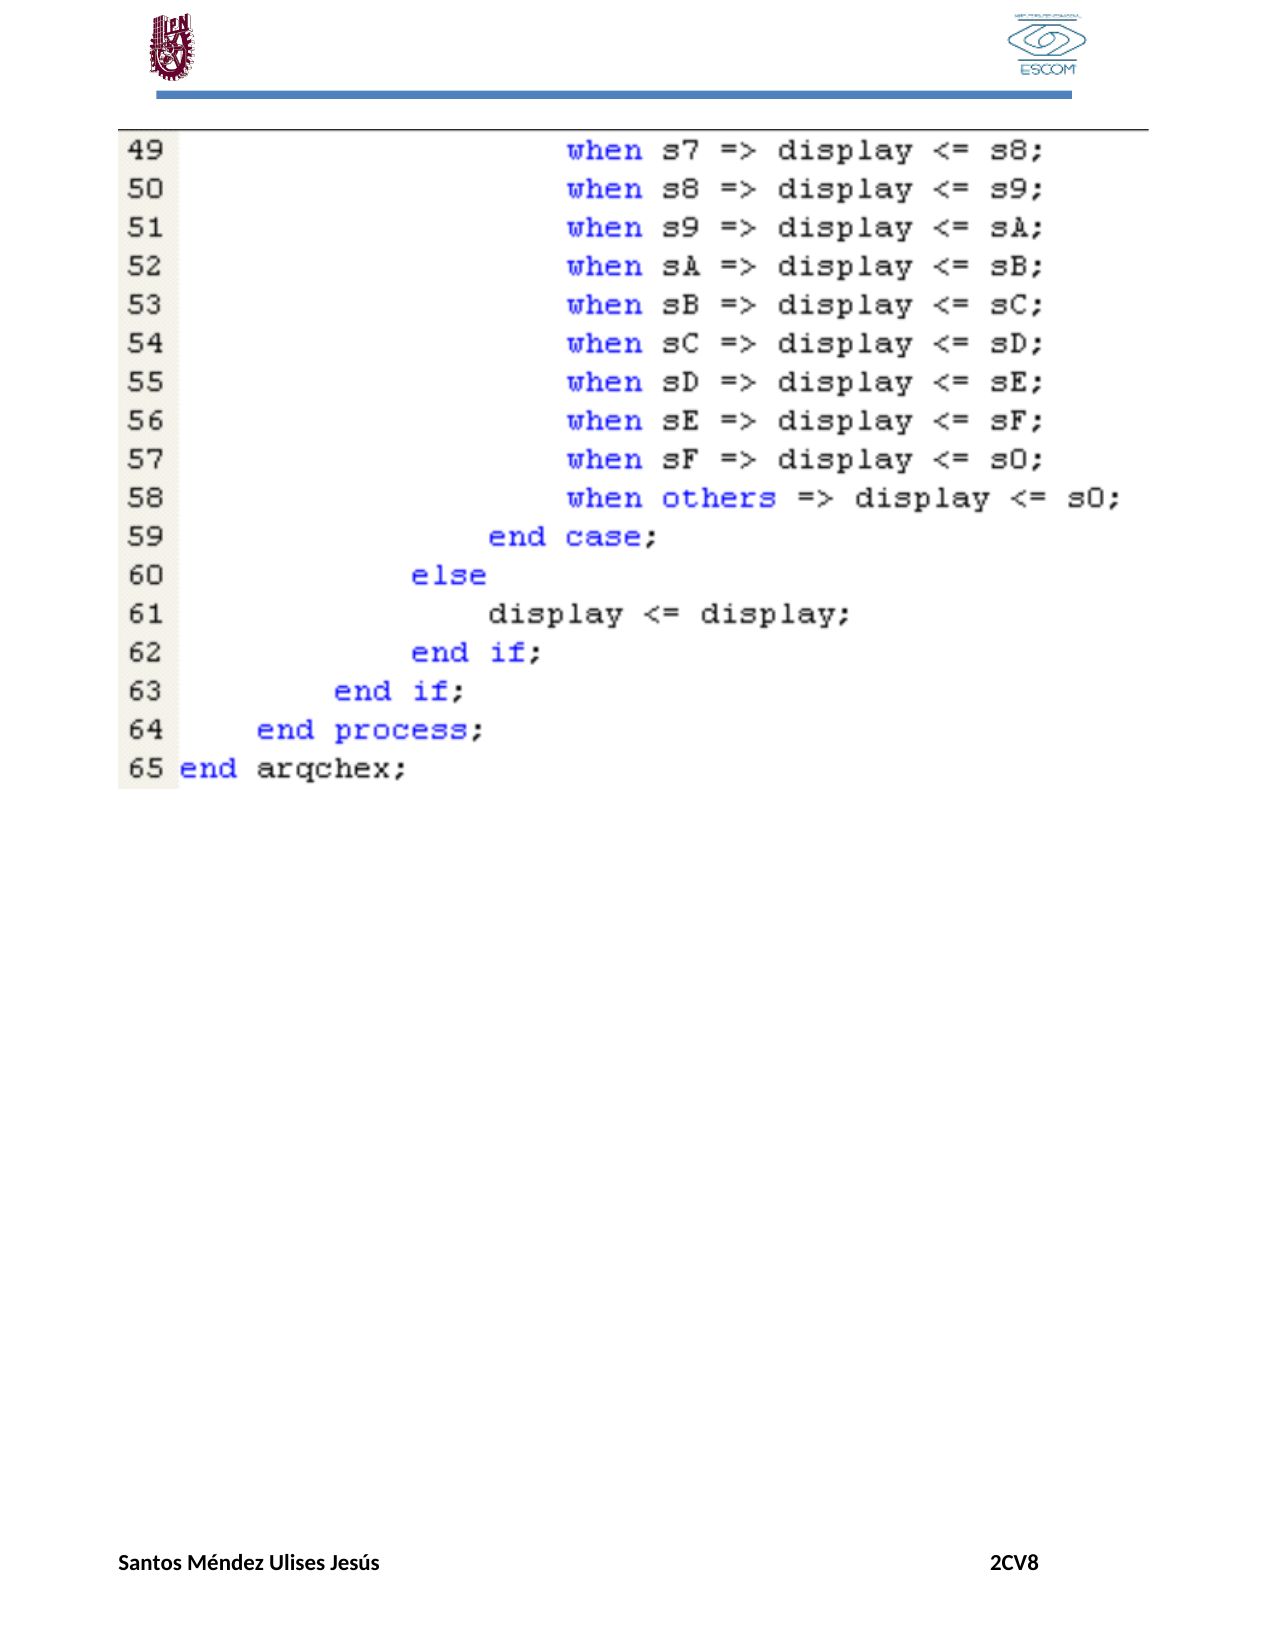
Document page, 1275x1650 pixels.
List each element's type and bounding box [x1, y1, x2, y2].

picture [1005, 12, 1088, 76]
picture [118, 129, 1149, 789]
picture [148, 12, 196, 82]
